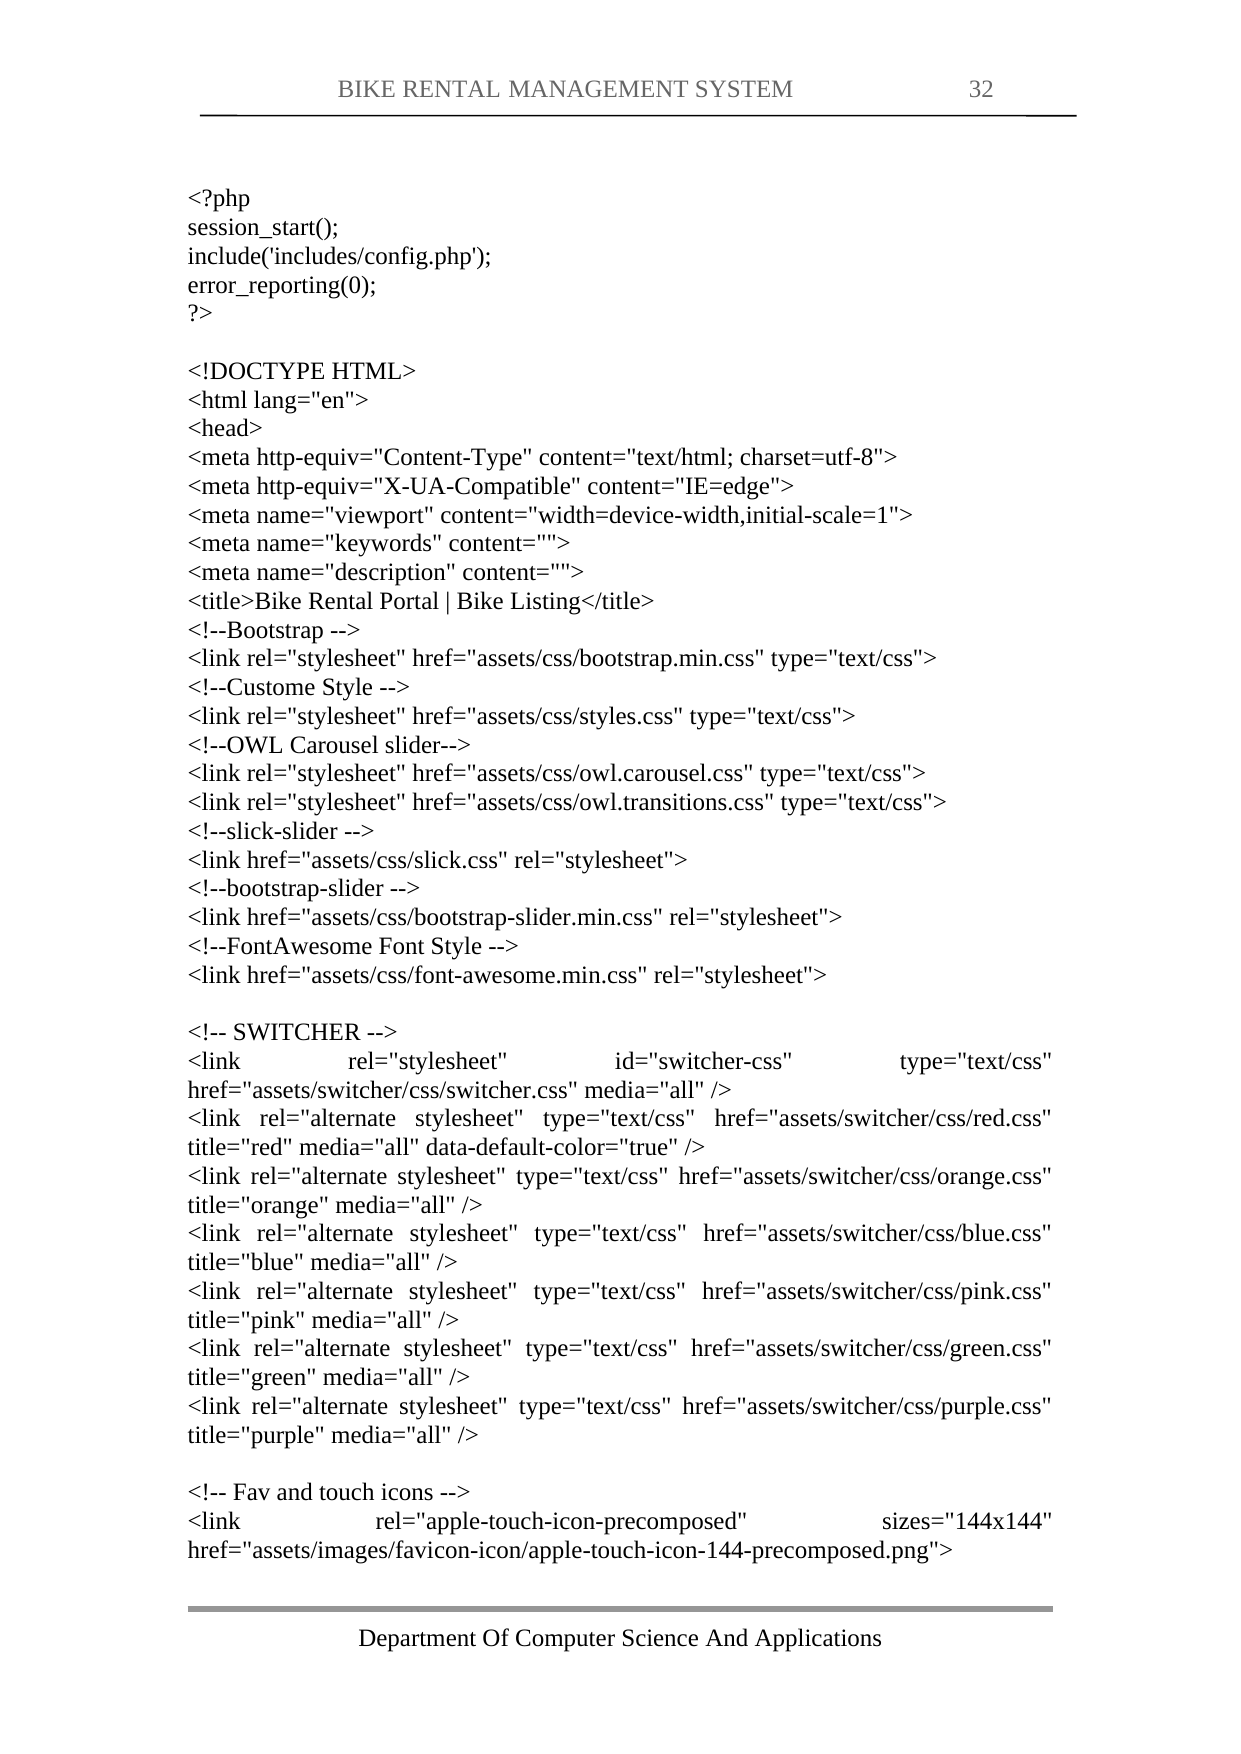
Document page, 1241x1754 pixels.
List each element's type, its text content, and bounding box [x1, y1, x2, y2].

text <link rel="stylesheet" id="switcher-css" type="text/css" href="assets/switcher/css/switcher.css" media="all" /> [187, 1046, 1053, 1103]
text <html lang="en"> [187, 385, 1053, 413]
text <meta http-equiv="X-UA-Compatible" content="IE=edge"> [187, 471, 1053, 500]
text <!--bootstrap-slider --> [187, 873, 1053, 902]
text <link rel="stylesheet" href="assets/css/owl.carousel.css" type="text/css"> [187, 758, 1053, 787]
text <title>Bike Rental Portal | Bike Listing</title> [187, 586, 1053, 615]
text <meta name="keywords" content=""> [187, 528, 1053, 557]
text <!-- SWITCHER --> [187, 1017, 1053, 1046]
text <link rel="alternate stylesheet" type="text/css" href="assets/switcher/css/orange.css" title="orange" media="all" /> [187, 1161, 1053, 1218]
text <link href="assets/css/slick.css" rel="stylesheet"> [187, 845, 1053, 873]
text <link rel="alternate stylesheet" type="text/css" href="assets/switcher/css/green.css" title="green" media="all" /> [187, 1333, 1053, 1391]
text <link rel="stylesheet" href="assets/css/styles.css" type="text/css"> [187, 701, 1053, 730]
text <!--Bootstrap --> [187, 615, 1053, 643]
text <link rel="stylesheet" href="assets/css/bootstrap.min.css" type="text/css"> [187, 643, 1053, 672]
text <link href="assets/css/font-awesome.min.css" rel="stylesheet"> [187, 960, 1053, 988]
text <link rel="alternate stylesheet" type="text/css" href="assets/switcher/css/blue.css" title="blue" media="all" /> [187, 1218, 1053, 1276]
text <!--Custome Style --> [187, 672, 1053, 701]
text <link rel="alternate stylesheet" type="text/css" href="assets/switcher/css/pink.css" title="pink" media="all" /> [187, 1276, 1053, 1333]
text <meta name="description" content=""> [187, 557, 1053, 586]
text <link rel="alternate stylesheet" type="text/css" href="assets/switcher/css/purple.css" title="purple" media="all" /> [187, 1391, 1053, 1448]
text session_start(); [187, 212, 1053, 241]
text <!--slick-slider --> [187, 816, 1053, 845]
text ?> [187, 298, 1053, 327]
text <!DOCTYPE HTML> [187, 356, 1053, 385]
text <?php [187, 183, 1053, 212]
text <link href="assets/css/bootstrap-slider.min.css" rel="stylesheet"> [187, 902, 1053, 931]
text <head> [187, 413, 1053, 442]
text <meta http-equiv="Content-Type" content="text/html; charset=utf-8"> [187, 442, 1053, 471]
text <!--FontAwesome Font Style --> [187, 931, 1053, 960]
text include('includes/config.php'); [187, 241, 1053, 270]
text <link rel="apple-touch-icon-precomposed" sizes="144x144" href="assets/images/favicon-icon/apple-touch-icon-144-precomposed.png"> [187, 1506, 1053, 1563]
text <!-- Fav and touch icons --> [187, 1477, 1053, 1506]
text <link rel="stylesheet" href="assets/css/owl.transitions.css" type="text/css"> [187, 787, 1053, 816]
text <!--OWL Carousel slider--> [187, 730, 1053, 758]
text error_reporting(0); [187, 270, 1053, 298]
text <meta name="viewport" content="width=device-width,initial-scale=1"> [187, 500, 1053, 528]
text <link rel="alternate stylesheet" type="text/css" href="assets/switcher/css/red.css" title="red" media="all" data-default-color="true" /> [187, 1103, 1053, 1161]
